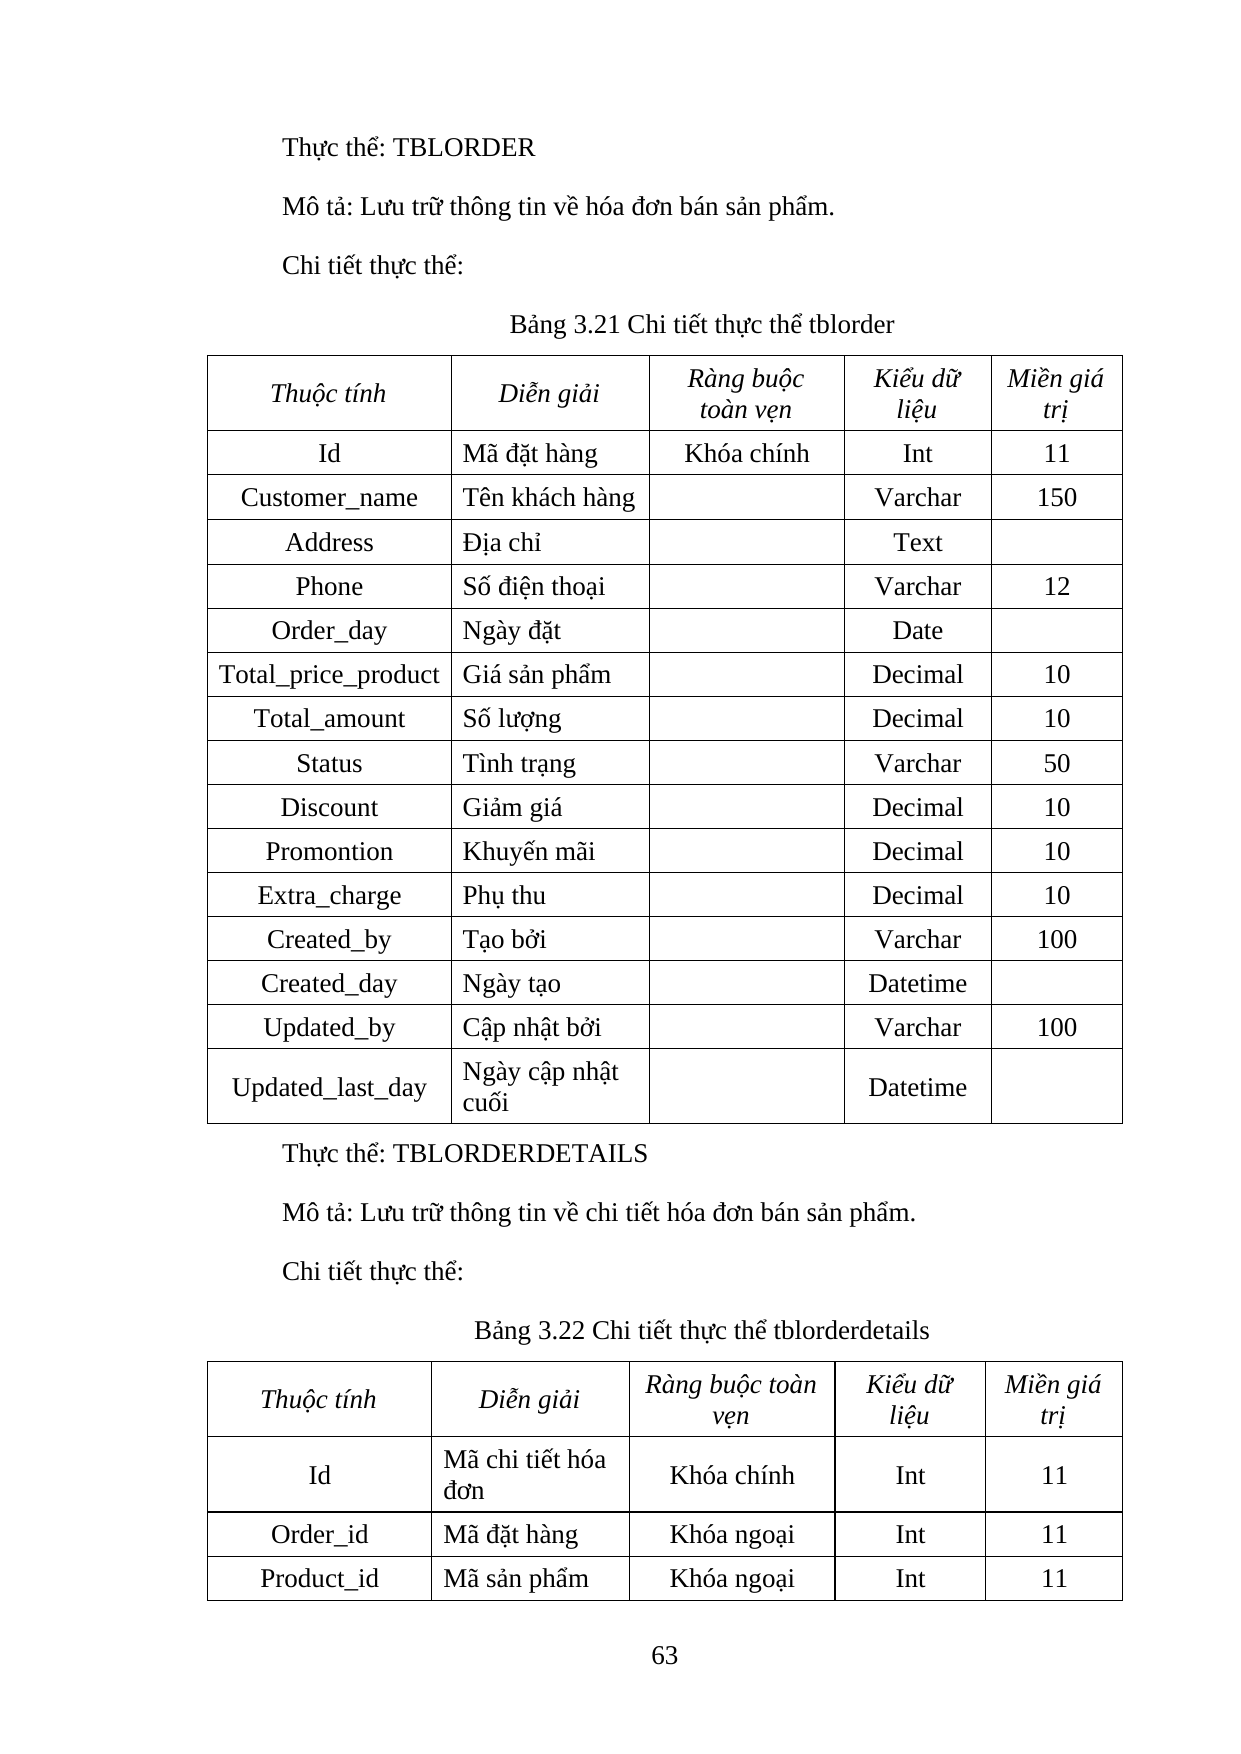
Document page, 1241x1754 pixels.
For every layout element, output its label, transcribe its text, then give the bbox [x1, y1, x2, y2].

table_cell 12 [992, 565, 1122, 607]
table_cell Mã chi tiết hóa đơn [432, 1437, 629, 1511]
table_cell Address [208, 520, 451, 563]
table_cell Mã đặt hàng [432, 1513, 629, 1556]
table_cell Id [208, 1437, 431, 1511]
table_cell 11 [986, 1513, 1122, 1556]
table_cell Int [836, 1437, 985, 1511]
text Chi tiết thực thể: [207, 249, 1122, 280]
table_cell Date [845, 609, 991, 652]
table_cell Promontion [208, 829, 451, 872]
table_header Diễn giải [432, 1362, 629, 1436]
table_cell Mã sản phẩm [432, 1557, 629, 1599]
table_cell Khóa chính [630, 1437, 834, 1511]
table_cell [650, 741, 844, 784]
table_cell [650, 565, 844, 607]
table_cell [650, 961, 844, 1004]
table_cell 11 [986, 1557, 1122, 1599]
table_cell 10 [992, 829, 1122, 872]
table_cell Datetime [845, 961, 991, 1004]
table_cell Varchar [845, 741, 991, 784]
table_cell Updated_by [208, 1005, 451, 1048]
table_cell Decimal [845, 873, 991, 916]
text Mô tả: Lưu trữ thông tin về hóa đơn bán sản phẩm. [207, 190, 1122, 221]
table_cell Cập nhật bởi [452, 1005, 649, 1048]
table_header Thuộc tính [208, 1362, 431, 1436]
table_cell [650, 829, 844, 872]
table_cell Status [208, 741, 451, 784]
table_cell Phụ thu [452, 873, 649, 916]
table_cell Product_id [208, 1557, 431, 1599]
table_cell Total_amount [208, 697, 451, 740]
table_cell [992, 961, 1122, 1004]
table_cell [992, 1049, 1122, 1123]
table_cell [992, 609, 1122, 652]
table_cell Ngày đặt [452, 609, 649, 652]
table_cell Decimal [845, 697, 991, 740]
table_cell [650, 1049, 844, 1123]
table_cell [992, 520, 1122, 563]
table_header Ràng buộc toàn vẹn [630, 1362, 834, 1436]
table_cell Updated_last_day [208, 1049, 451, 1123]
table_cell Total_price_product [208, 653, 451, 696]
table_cell 150 [992, 475, 1122, 519]
table_cell Khuyến mãi [452, 829, 649, 872]
table_cell 100 [992, 1005, 1122, 1048]
table_header Miền giá trị [992, 356, 1122, 430]
table_cell 10 [992, 653, 1122, 696]
table_cell Tên khách hàng [452, 475, 649, 519]
table_cell Created_by [208, 917, 451, 960]
table_cell Giảm giá [452, 785, 649, 828]
table_cell [650, 609, 844, 652]
table_cell Order_id [208, 1513, 431, 1556]
table_cell Varchar [845, 1005, 991, 1048]
table_cell [650, 1005, 844, 1048]
table_cell [650, 873, 844, 916]
table_cell [650, 475, 844, 519]
text Chi tiết thực thể: [207, 1255, 1122, 1286]
table_cell Tình trạng [452, 741, 649, 784]
table_cell Int [836, 1557, 985, 1599]
table_cell 11 [986, 1437, 1122, 1511]
table_cell Số điện thoại [452, 565, 649, 607]
table_cell 11 [992, 431, 1122, 474]
table_cell Phone [208, 565, 451, 607]
table_cell Datetime [845, 1049, 991, 1123]
table_header Ràng buộc toàn vẹn [650, 356, 844, 430]
table_cell Decimal [845, 785, 991, 828]
table_cell Tạo bởi [452, 917, 649, 960]
table_cell Varchar [845, 917, 991, 960]
table_cell Extra_charge [208, 873, 451, 916]
table_cell 10 [992, 785, 1122, 828]
table_cell Decimal [845, 829, 991, 872]
table_cell Varchar [845, 475, 991, 519]
table_cell [650, 697, 844, 740]
text Thực thể: TBLORDERDETAILS [207, 1137, 1122, 1168]
table_cell Varchar [845, 565, 991, 607]
table_cell [650, 520, 844, 563]
table_cell 100 [992, 917, 1122, 960]
table_cell Created_day [208, 961, 451, 1004]
table_cell Khóa chính [650, 431, 844, 474]
table_cell Id [208, 431, 451, 474]
table_header Diễn giải [452, 356, 649, 430]
table_cell [650, 653, 844, 696]
table_cell Địa chỉ [452, 520, 649, 563]
table_cell Khóa ngoại [630, 1557, 834, 1599]
table_cell Mã đặt hàng [452, 431, 649, 474]
table_cell Order_day [208, 609, 451, 652]
table_header Thuộc tính [208, 356, 451, 430]
table_cell 50 [992, 741, 1122, 784]
table_cell [650, 785, 844, 828]
table_cell Ngày tạo [452, 961, 649, 1004]
text Thực thể: TBLORDER [207, 131, 1122, 162]
table_header Kiểu dữ liệu [845, 356, 991, 430]
table_cell Giá sản phẩm [452, 653, 649, 696]
table_cell [650, 917, 844, 960]
table_cell Số lượng [452, 697, 649, 740]
table_cell Discount [208, 785, 451, 828]
table_header Kiểu dữ liệu [836, 1362, 985, 1436]
table_cell 10 [992, 873, 1122, 916]
table_cell Int [845, 431, 991, 474]
table_cell Int [836, 1513, 985, 1556]
text Mô tả: Lưu trữ thông tin về chi tiết hóa đơn bán sản phẩm. [207, 1196, 1122, 1227]
table_cell Decimal [845, 653, 991, 696]
table_cell Customer_name [208, 475, 451, 519]
table_cell Text [845, 520, 991, 563]
table_header Miền giá trị [986, 1362, 1122, 1436]
table_cell Ngày cập nhật cuối [452, 1049, 649, 1123]
table_cell Khóa ngoại [630, 1513, 834, 1556]
table_cell 10 [992, 697, 1122, 740]
